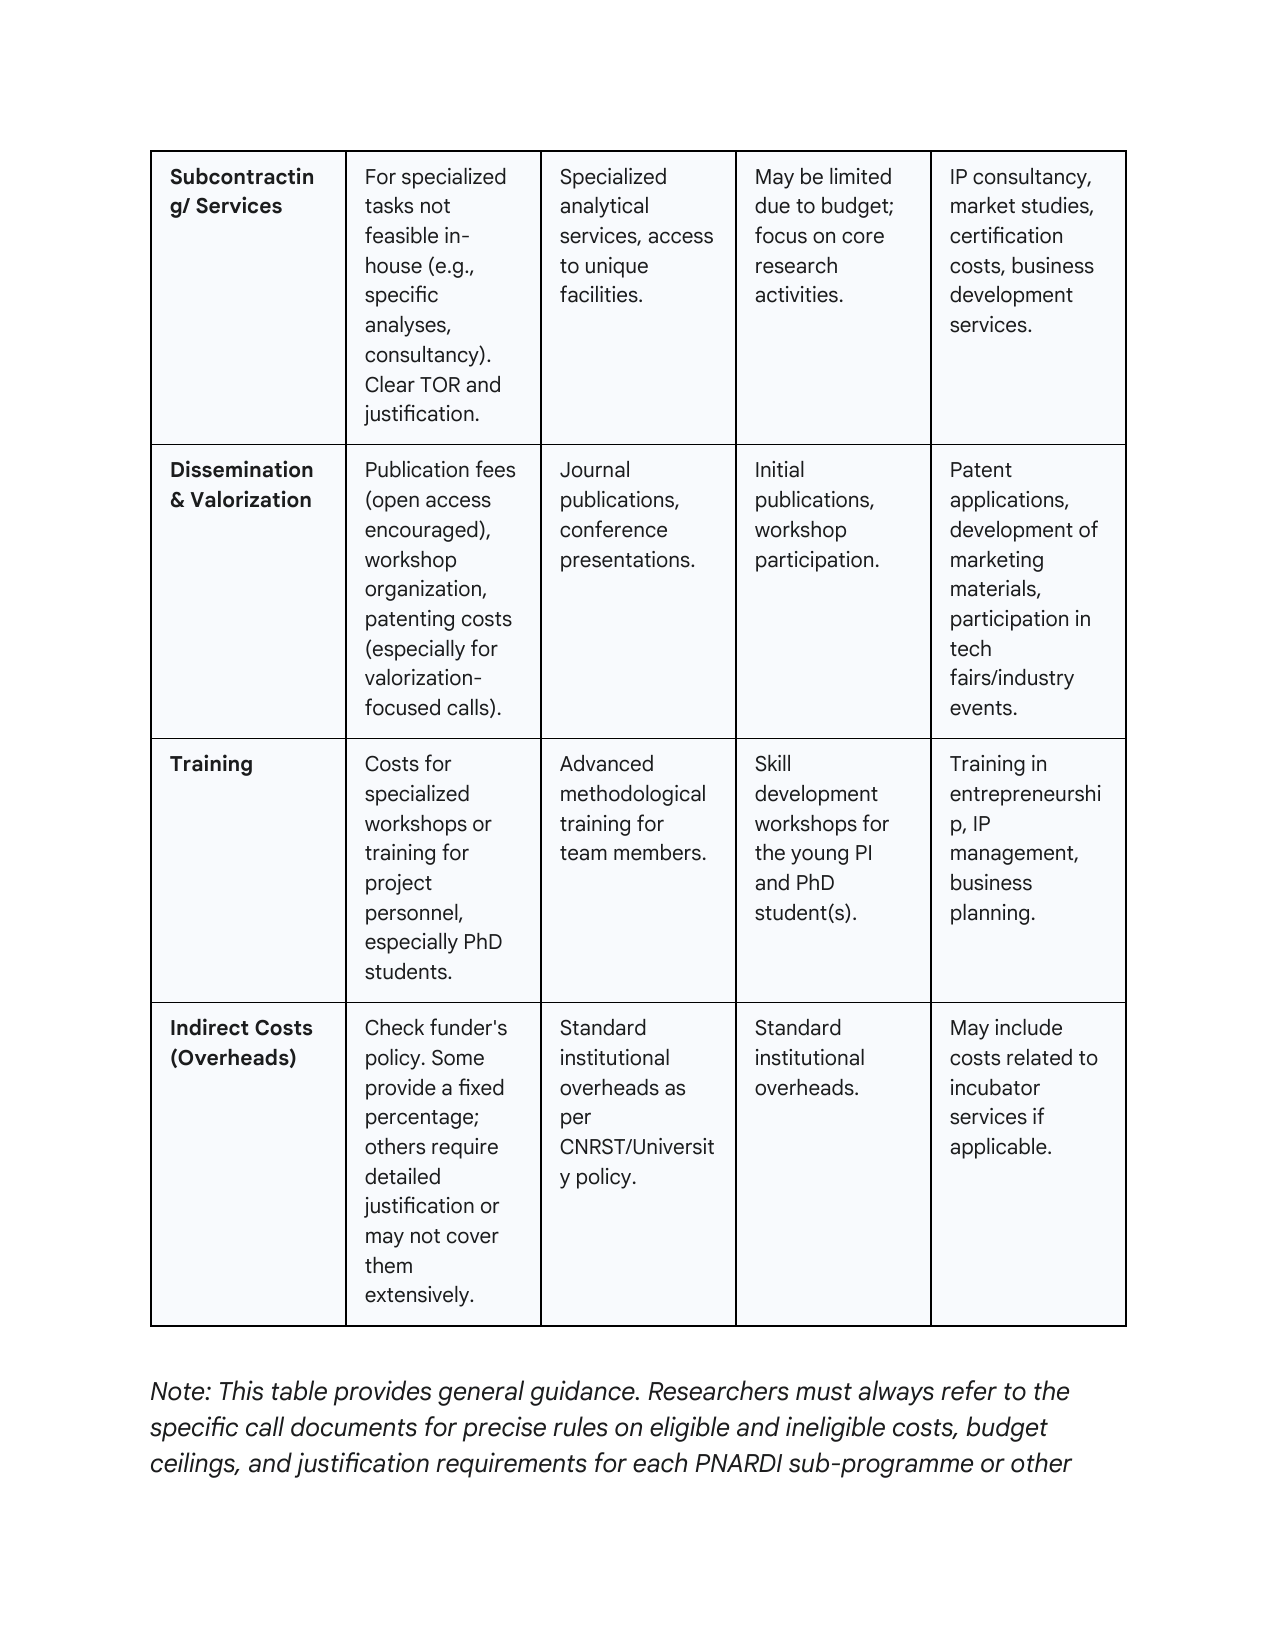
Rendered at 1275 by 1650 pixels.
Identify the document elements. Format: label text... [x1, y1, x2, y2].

table_cell Specialized analytical services, access to unique facilities. [542, 152, 735, 444]
table_cell IP consultancy, market studies, certification costs, business development services. [932, 152, 1125, 444]
table_cell Initial publications, workshop participation. [737, 445, 930, 737]
table_cell Check funder's policy. Some provide a fixed percentage; others require detailed justification or may not cover them extensively. [347, 1003, 540, 1325]
table_cell Publication fees (open access encouraged), workshop organization, patenting costs (especially for valorization-focused calls). [347, 445, 540, 737]
table_cell Indirect Costs (Overheads) [152, 1003, 345, 1325]
table_cell Costs for specialized workshops or training for project personnel, especially PhD students. [347, 739, 540, 1002]
table_cell Patent applications, development of marketing materials, participation in tech fairs/industry events. [932, 445, 1125, 737]
table_cell Training [152, 739, 345, 1002]
table_cell May include costs related to incubator services if applicable. [932, 1003, 1125, 1325]
table_cell For specialized tasks not feasible in-house (e.g., specific analyses, consultancy). Clear TOR and justification. [347, 152, 540, 444]
table_cell Standard institutional overheads as per CNRST/University policy. [542, 1003, 735, 1325]
table_cell Standard institutional overheads. [737, 1003, 930, 1325]
table_cell Journal publications, conference presentations. [542, 445, 735, 737]
table_cell Training in entrepreneurship, IP management, business planning. [932, 739, 1125, 1002]
table_cell Advanced methodological training for team members. [542, 739, 735, 1002]
table_cell Subcontracting/ Services [152, 152, 345, 444]
table_cell May be limited due to budget; focus on core research activities. [737, 152, 930, 444]
table_cell Dissemination & Valorization [152, 445, 345, 737]
table_cell Skill development workshops for the young PI and PhD student(s). [737, 739, 930, 1002]
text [150, 1377, 1125, 1479]
